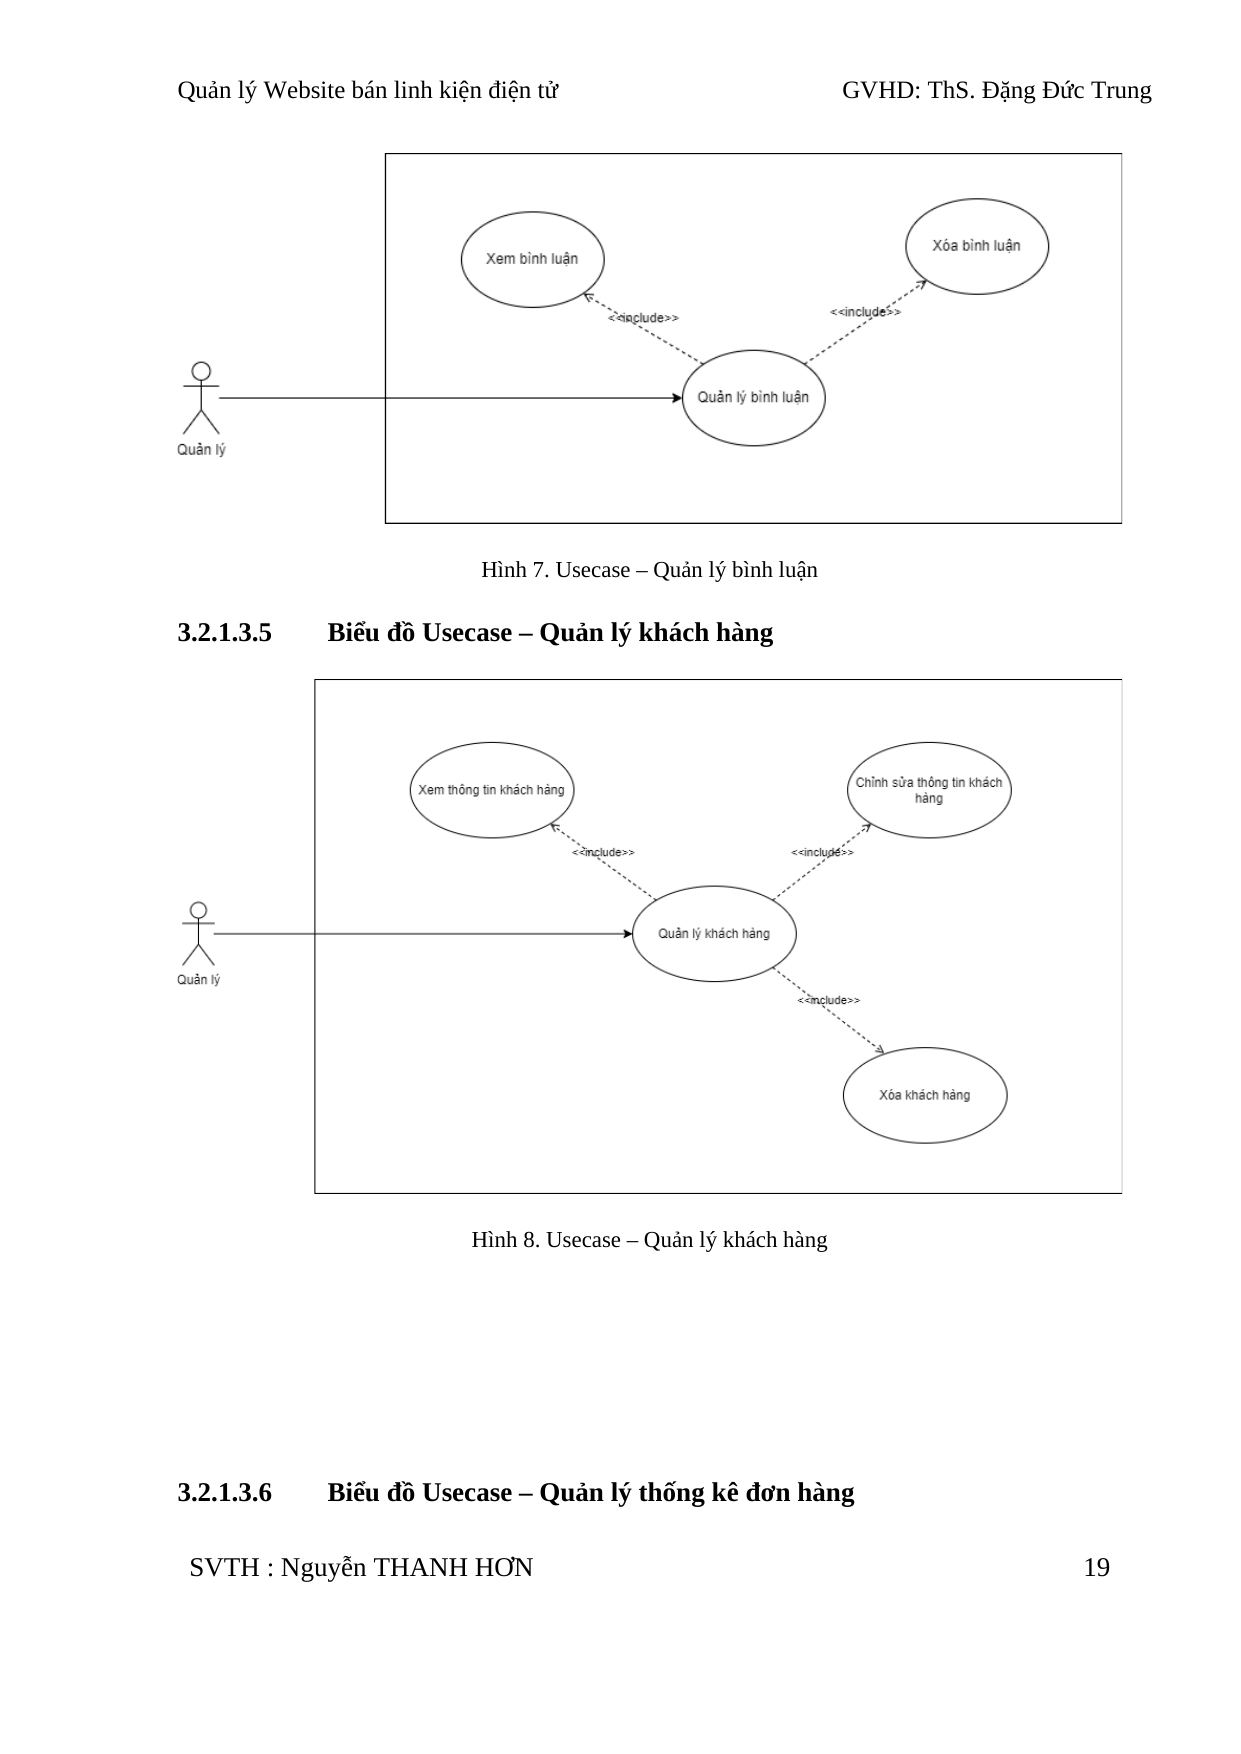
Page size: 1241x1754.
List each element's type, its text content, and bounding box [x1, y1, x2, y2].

subtitle Biểu đồ Usecase – Quản lý thống kê đơn hàng [177, 1476, 1122, 1507]
picture [177, 153, 1123, 524]
subtitle Biểu đồ Usecase – Quản lý khách hàng [177, 616, 1122, 647]
text Hình 7. Usecase – Quản lý bình luận [177, 556, 1122, 582]
picture [177, 679, 1123, 1194]
text Hình 8. Usecase – Quản lý khách hàng [177, 1226, 1122, 1252]
